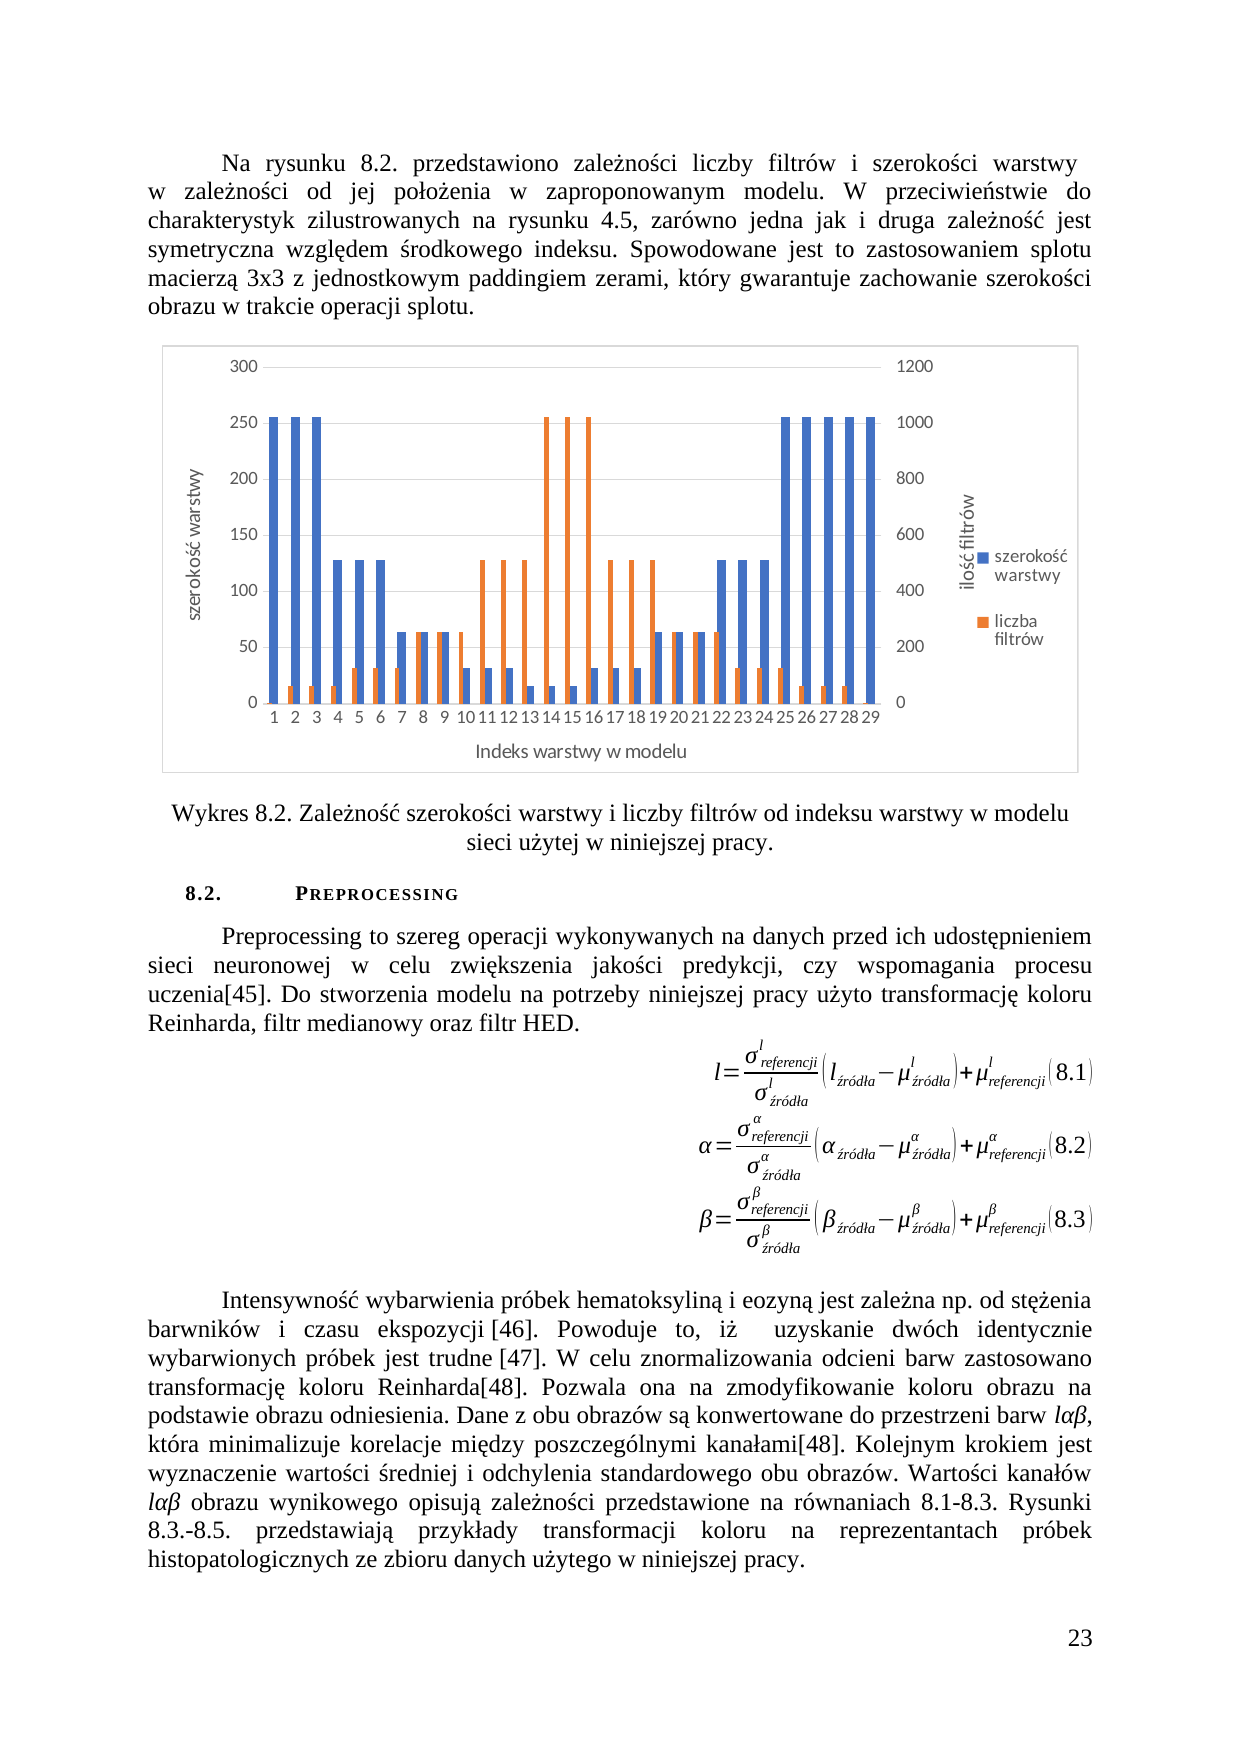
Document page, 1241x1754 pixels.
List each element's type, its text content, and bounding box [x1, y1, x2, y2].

subtitle Preprocessing [185, 881, 1093, 905]
text Na rysunku 8.2. przedstawiono zależności liczby filtrów i szerokości warstwy w zależności od jej położenia w zaproponowanym modelu. W przeciwieństwie do charakterystyk zilustrowanych na rysunku 4.5, zarówno jedna jak i druga zależność jest symetryczna względem środkowego indeksu. Spowodowane jest to zastosowaniem splotu macierzą 3x3 z jednostkowym paddingiem zerami, który gwarantuje zachowanie szerokości obrazu w trakcie operacji splotu. [148, 148, 1093, 320]
text Preprocessing to szereg operacji wykonywanych na danych przed ich udostępnieniem sieci neuronowej w celu zwiększenia jakości predykcji, czy wspomagania procesu uczenia[45]. Do stworzenia modelu na potrzeby niniejszej pracy użyto transformację koloru Reinharda, filtr medianowy oraz filtr HED. [148, 921, 1093, 1036]
subtitle Wykres 8.2. Zależność szerokości warstwy i liczby filtrów od indeksu warstwy w modelu sieci użytej w niniejszej pracy. [148, 798, 1093, 856]
text Intensywność wybarwienia próbek hematoksyliną i eozyną jest zależna np. od stężenia barwników i czasu ekspozycji [46]. Powoduje to, iż uzyskanie dwóch identycznie wybarwionych próbek jest trudne [47]. W celu znormalizowania odcieni barw zastosowano transformację koloru Reinharda[48]. Pozwala ona na zmodyfikowanie koloru obrazu na podstawie obrazu odniesienia. Dane z obu obrazów są konwertowane do przestrzeni barw lαβ, która minimalizuje korelacje między poszczególnymi kanałami[48]. Kolejnym krokiem jest wyznaczenie wartości średniej i odchylenia standardowego obu obrazów. Wartości kanałów lαβ obrazu wynikowego opisują zależności przedstawione na równaniach 8.1-8.3. Rysunki 8.3.-8.5. przedstawiają przykłady transformacji koloru na reprezentantach próbek histopatologicznych ze zbioru danych użytego w niniejszej pracy. [148, 1286, 1093, 1573]
